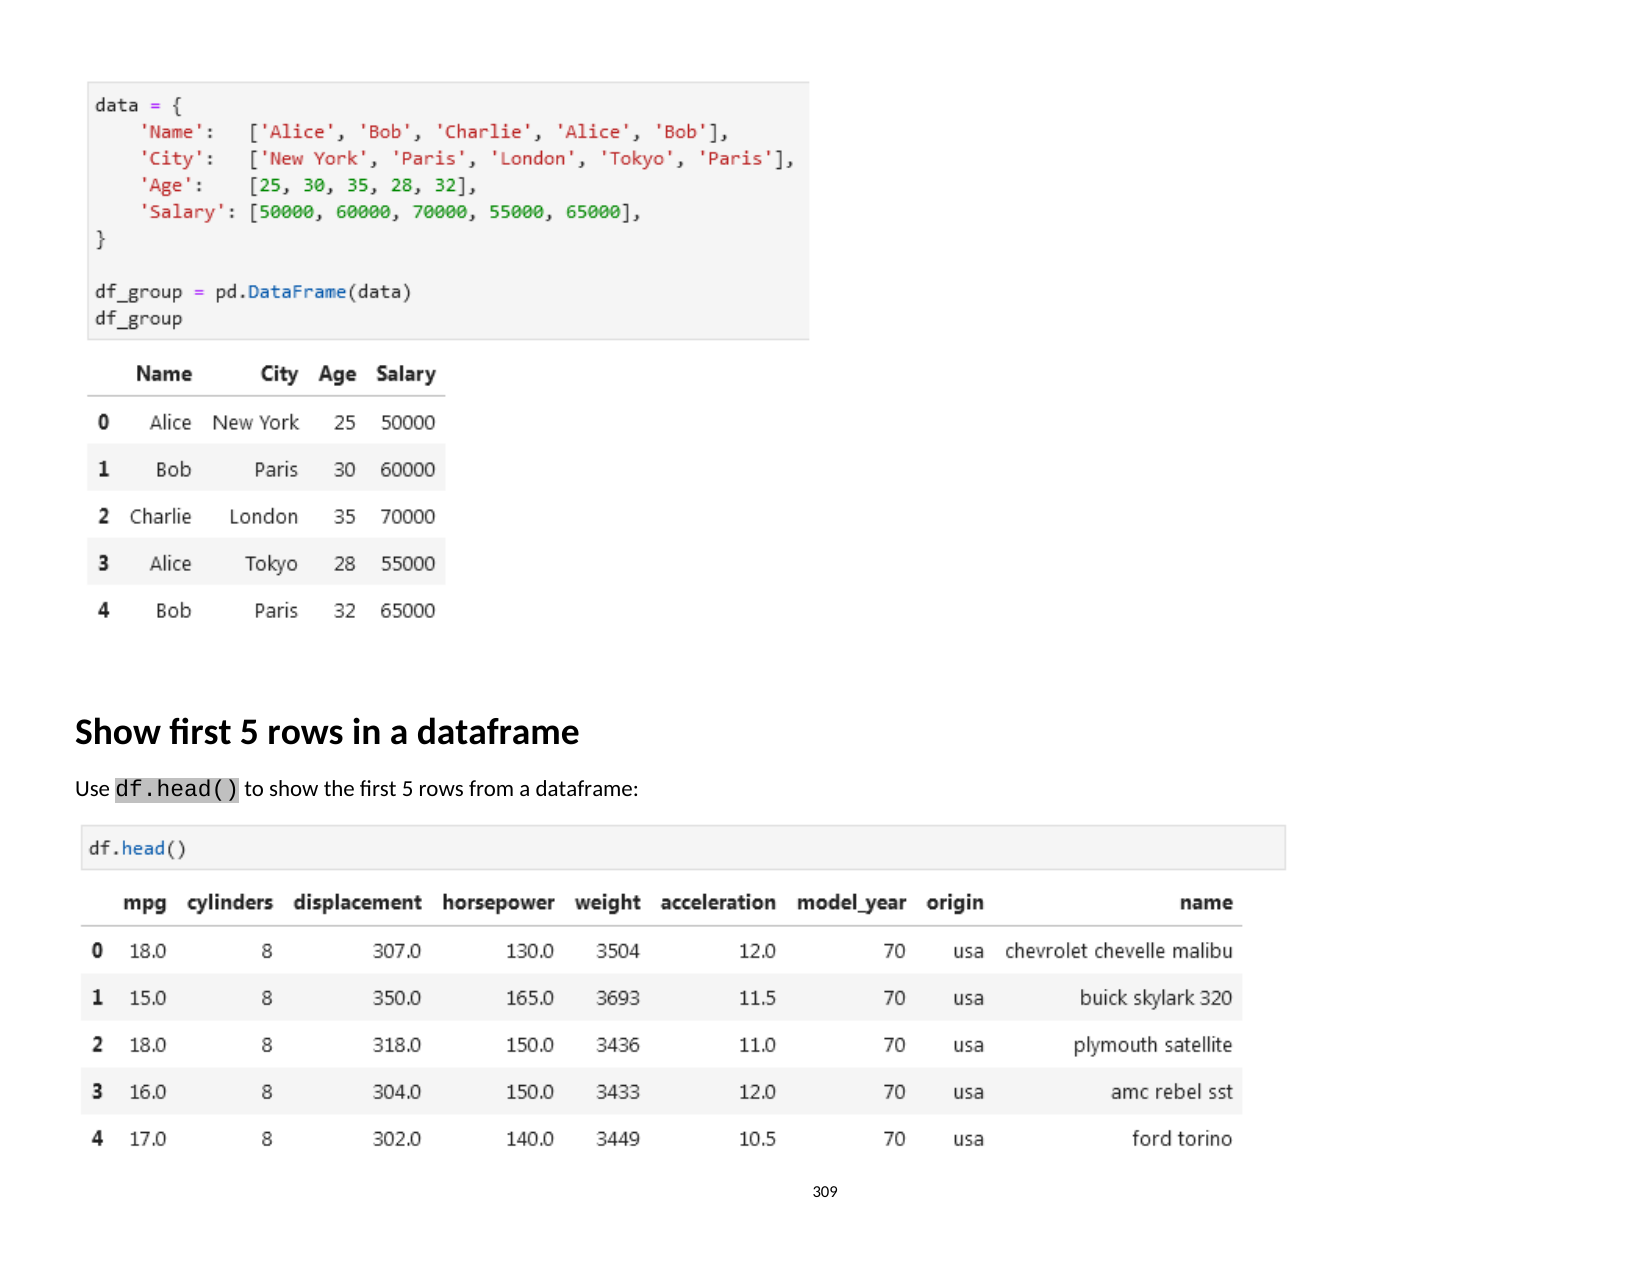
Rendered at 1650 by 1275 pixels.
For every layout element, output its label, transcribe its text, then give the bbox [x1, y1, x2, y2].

text Show first 5 rows in a dataframe [75, 708, 1575, 754]
text Use df.head() to show the first 5 rows from a dataframe: [75, 774, 1575, 803]
picture [75, 75, 810, 643]
picture [75, 822, 1291, 1168]
